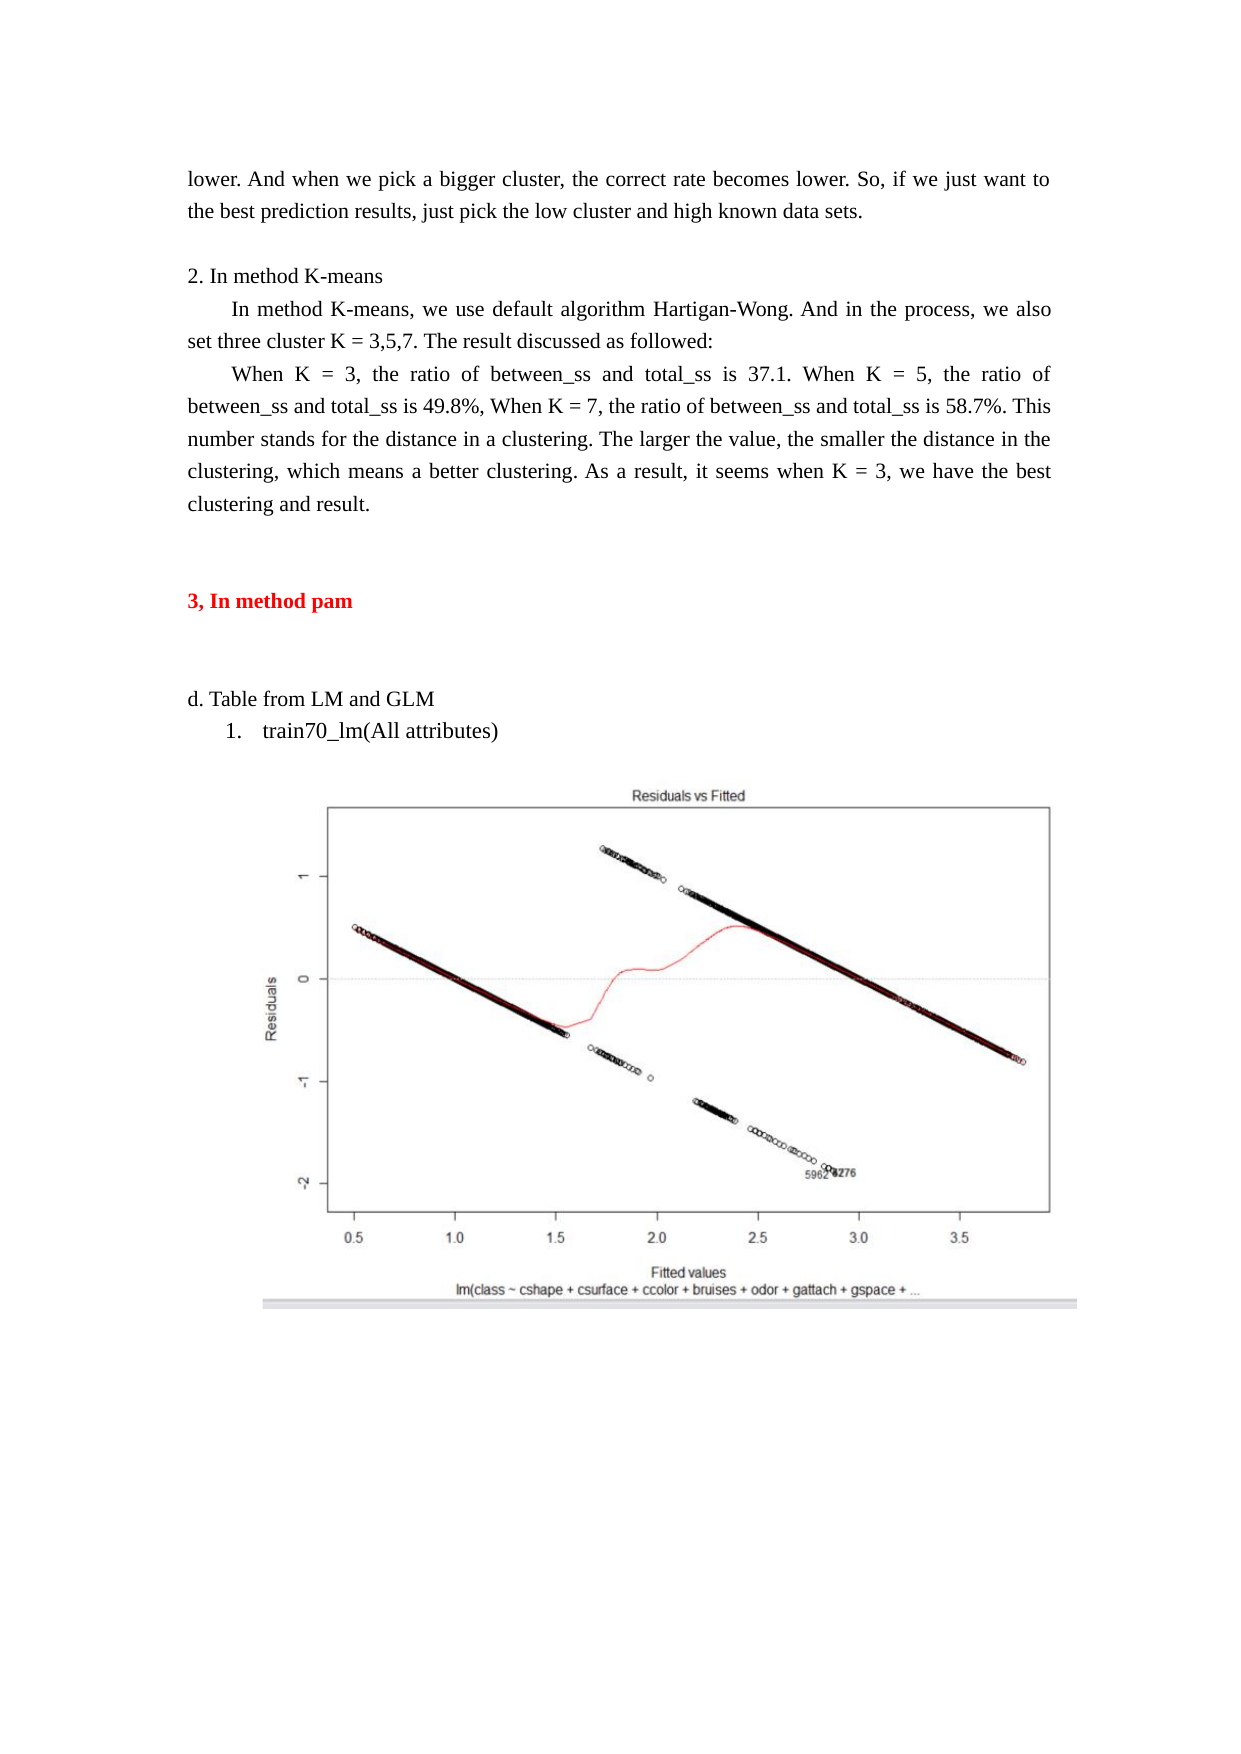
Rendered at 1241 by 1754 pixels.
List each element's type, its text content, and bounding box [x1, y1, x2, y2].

text When K = 3, the ratio of between_ss and total_ss is 37.1. When K = 5, the ratio of between_ss and total_ss is 49.8%, When K = 7, the ratio of between_ss and total_ss is 58.7%. This number stands for the distance in a clustering. The larger the value, the smaller the distance in the clustering, which means a better clustering. As a result, it seems when K = 3, we have the best clustering and result. [187, 357, 1053, 519]
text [187, 162, 1053, 227]
text In method K-means, we use default algorithm Hartigan-Wong. And in the process, we also set three cluster K = 3,5,7. The result discussed as followed: [187, 292, 1053, 357]
text d. Table from LM and GLM [187, 682, 1053, 714]
list train70_lm(All attributes) [225, 714, 1053, 747]
text 3, In method pam [187, 584, 1053, 617]
text 2. In method K-means [187, 259, 1053, 292]
picture [262, 747, 1078, 1309]
